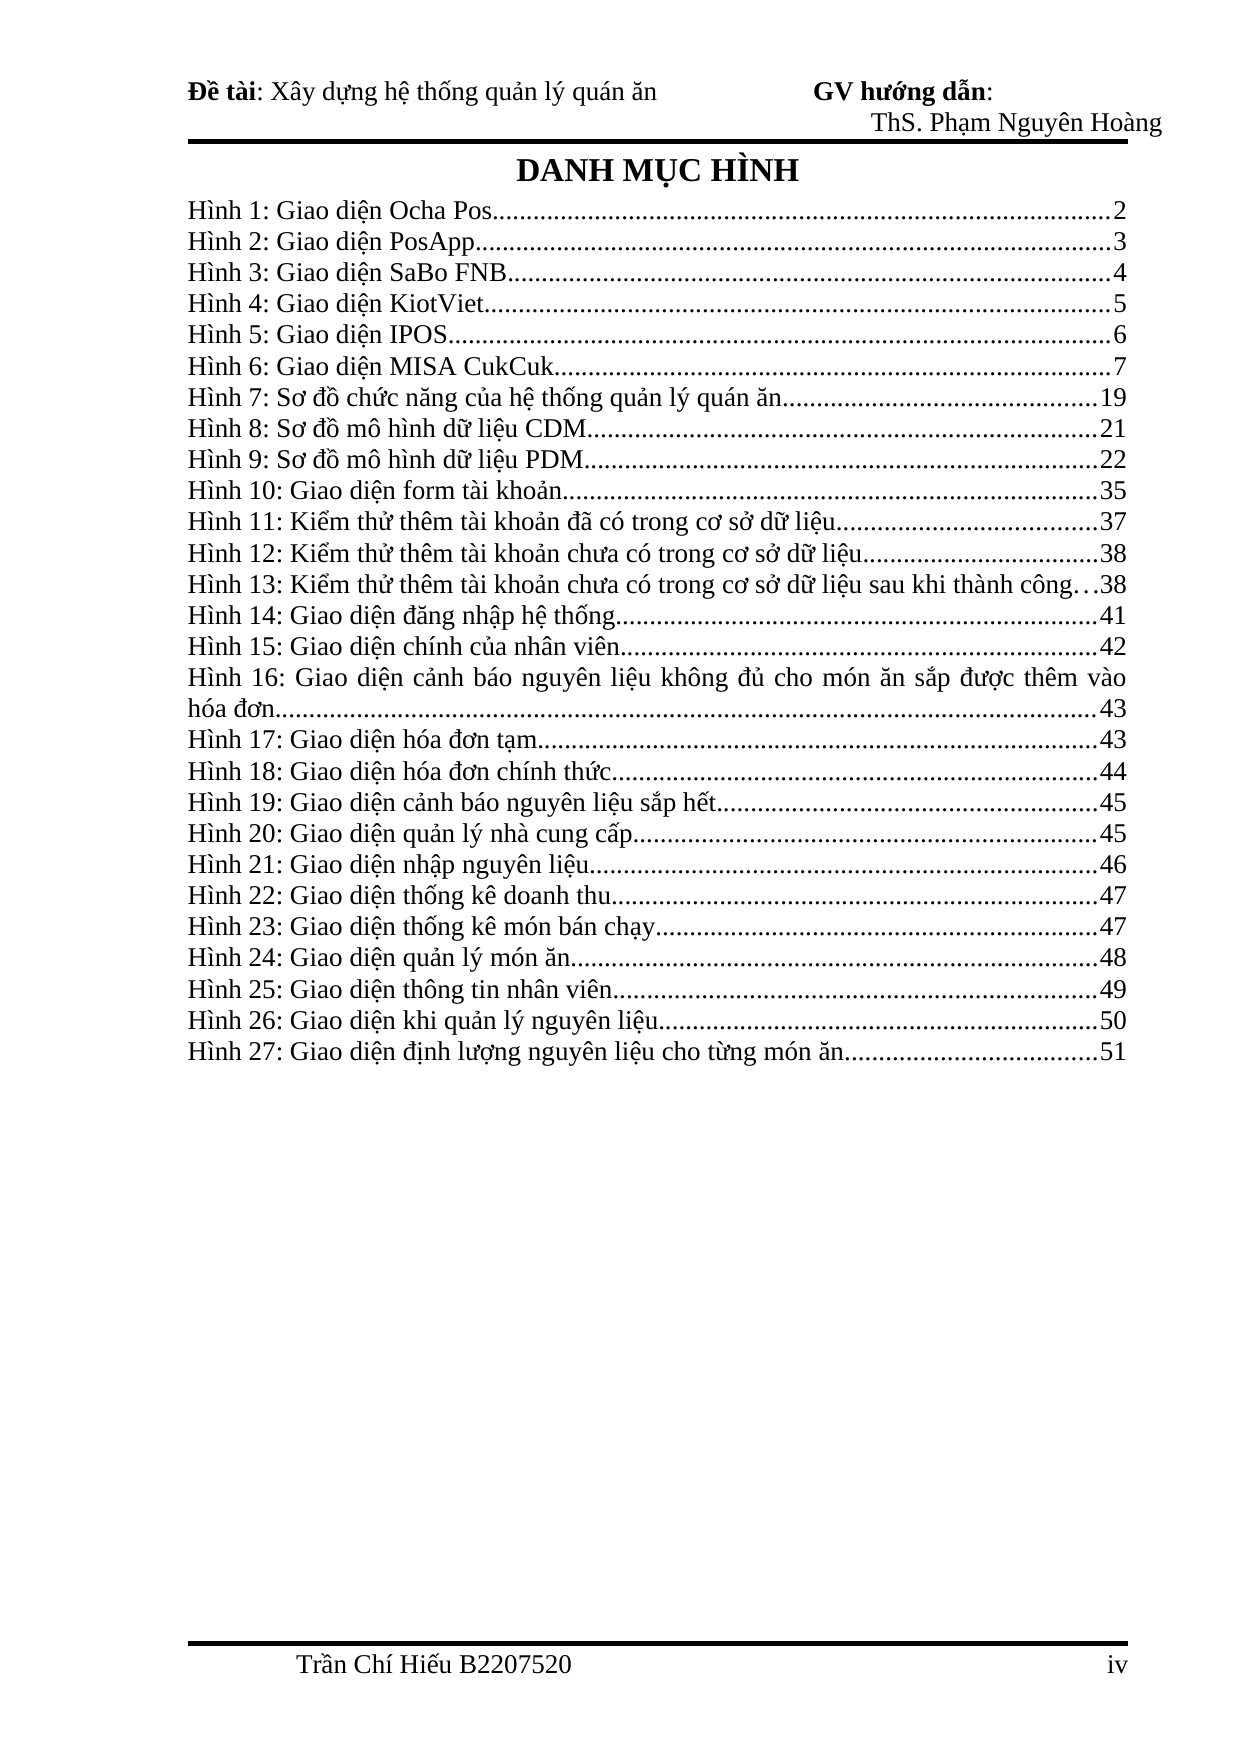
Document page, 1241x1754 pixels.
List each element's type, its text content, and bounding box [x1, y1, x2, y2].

text Hình 18: Giao diện hóa đơn chính thức 44 [187, 755, 1128, 786]
text Hình 3: Giao diện SaBo FNB 4 [187, 256, 1128, 287]
text Hình 6: Giao diện MISA CukCuk 7 [187, 350, 1128, 381]
text Hình 11: Kiểm thử thêm tài khoản đã có trong cơ sở dữ liệu 37 [187, 506, 1128, 537]
text Hình 16: Giao diện cảnh báo nguyên liệu không đủ cho món ăn sắp được thêm vào hóa đơn 43 [187, 661, 1128, 723]
text Hình 2: Giao diện PosApp 3 [187, 225, 1128, 256]
text Hình 20: Giao diện quản lý nhà cung cấp 45 [187, 817, 1128, 848]
text Hình 26: Giao diện khi quản lý nguyên liệu 50 [187, 1004, 1128, 1035]
text Hình 8: Sơ đồ mô hình dữ liệu CDM 21 [187, 412, 1128, 443]
text Hình 22: Giao diện thống kê doanh thu 47 [187, 879, 1128, 910]
text Hình 5: Giao diện IPOS 6 [187, 319, 1128, 350]
text Hình 21: Giao diện nhập nguyên liệu 46 [187, 848, 1128, 879]
text Hình 19: Giao diện cảnh báo nguyên liệu sắp hết 45 [187, 786, 1128, 817]
text Hình 17: Giao diện hóa đơn tạm 43 [187, 723, 1128, 755]
text Hình 10: Giao diện form tài khoản 35 [187, 474, 1128, 506]
text Hình 12: Kiểm thử thêm tài khoản chưa có trong cơ sở dữ liệu 38 [187, 537, 1128, 568]
text Hình 15: Giao diện chính của nhân viên 42 [187, 630, 1128, 661]
text Hình 4: Giao diện KiotViet 5 [187, 287, 1128, 319]
text DANH MỤC HÌNH [187, 150, 1128, 188]
text Hình 27: Giao diện định lượng nguyên liệu cho từng món ăn 51 [187, 1035, 1128, 1066]
text Hình 9: Sơ đồ mô hình dữ liệu PDM 22 [187, 443, 1128, 474]
text Hình 24: Giao diện quản lý món ăn 48 [187, 942, 1128, 973]
text Hình 7: Sơ đồ chức năng của hệ thống quản lý quán ăn 19 [187, 381, 1128, 412]
text Hình 1: Giao diện Ocha Pos 2 [187, 194, 1128, 225]
text Hình 14: Giao diện đăng nhập hệ thống 41 [187, 599, 1128, 630]
text Hình 25: Giao diện thông tin nhân viên 49 [187, 973, 1128, 1004]
text Hình 13: Kiểm thử thêm tài khoản chưa có trong cơ sở dữ liệu sau khi thành công 38 [187, 568, 1128, 599]
text Hình 23: Giao diện thống kê món bán chạy 47 [187, 910, 1128, 942]
